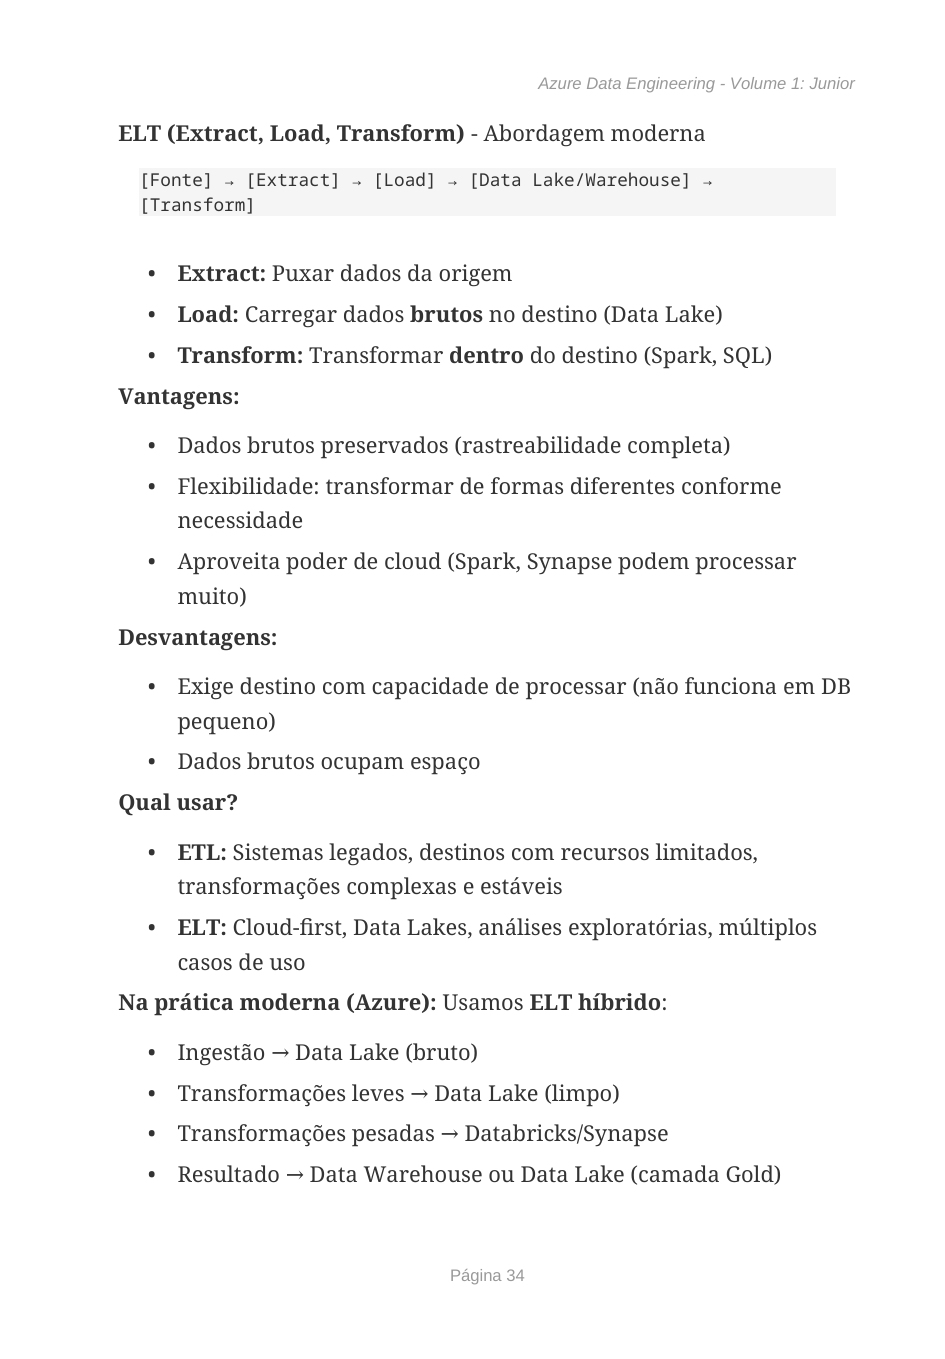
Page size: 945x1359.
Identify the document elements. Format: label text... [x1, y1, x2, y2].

text [Fonte] → [Extract] → [Load] → [Data Lake/Warehouse] → [Transform] [139, 168, 836, 216]
list Flexibilidade: transformar de formas diferentes conforme necessidade [148, 471, 856, 535]
list Transformações leves → Data Lake (limpo) [148, 1078, 856, 1107]
list Load: Carregar dados brutos no destino (Data Lake) [148, 299, 856, 329]
list Transform: Transformar dentro do destino (Spark, SQL) [148, 340, 856, 370]
list ETL: Sistemas legados, destinos com recursos limitados, transformações complexas e estáveis [148, 837, 856, 901]
text ELT (Extract, Load, Transform) - Abordagem moderna [118, 118, 856, 148]
text Qual usar? [118, 787, 856, 817]
text Na prática moderna (Azure): Usamos ELT híbrido: [118, 987, 856, 1017]
list Resultado → Data Warehouse ou Data Lake (camada Gold) [148, 1159, 856, 1189]
text Vantagens: [118, 381, 856, 410]
text Desvantagens: [118, 621, 856, 651]
list ELT: Cloud-first, Data Lakes, análises exploratórias, múltiplos casos de uso [148, 912, 856, 976]
list Ingestão → Data Lake (bruto) [148, 1037, 856, 1067]
list Transformações pesadas → Databricks/Synapse [148, 1118, 856, 1148]
list Dados brutos preservados (rastreabilidade completa) [148, 430, 856, 460]
list Exige destino com capacidade de processar (não funciona em DB pequeno) [148, 671, 856, 735]
list Extract: Puxar dados da origem [148, 258, 856, 288]
list Dados brutos ocupam espaço [148, 746, 856, 776]
list Aproveita poder de cloud (Spark, Synapse podem processar muito) [148, 546, 856, 611]
